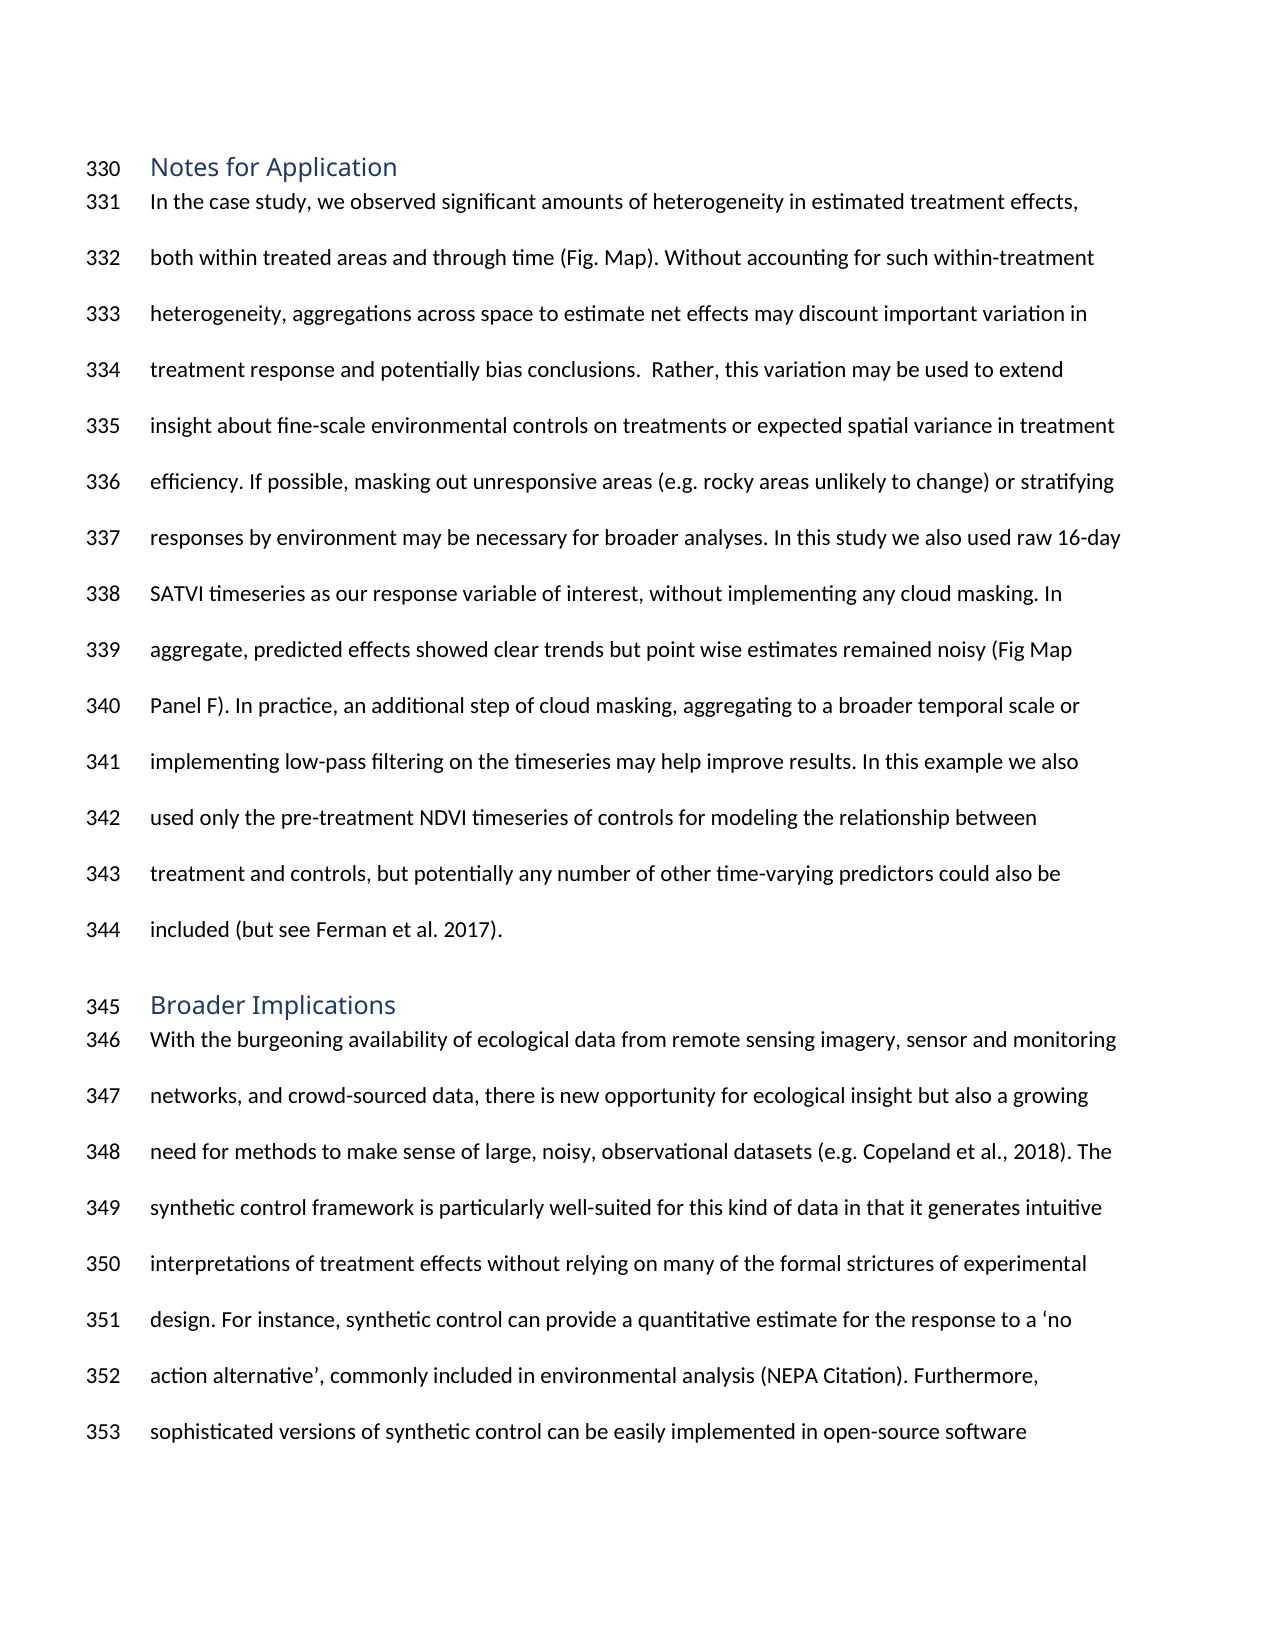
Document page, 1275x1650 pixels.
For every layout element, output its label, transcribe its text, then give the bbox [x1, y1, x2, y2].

text In the case study, we observed significant amounts of heterogeneity in estimated treatment effects, both within treated areas and through time (Fig. Map). Without accounting for such within-treatment heterogeneity, aggregations across space to estimate net effects may discount important variation in treatment response and potentially bias conclusions. Rather, this variation may be used to extend insight about fine-scale environmental controls on treatments or expected spatial variance in treatment efficiency. If possible, masking out unresponsive areas (e.g. rocky areas unlikely to change) or stratifying responses by environment may be necessary for broader analyses. In this study we also used raw 16-day SATVI timeseries as our response variable of interest, without implementing any cloud masking. In aggregate, predicted effects showed clear trends but point wise estimates remained noisy (Fig Map Panel F). In practice, an additional step of cloud masking, aggregating to a broader temporal scale or implementing low-pass filtering on the timeseries may help improve results. In this example we also used only the pre-treatment NDVI timeseries of controls for modeling the relationship between treatment and controls, but potentially any number of other time-varying predictors could also be included (but see Ferman et al. 2017). [150, 187, 1125, 943]
subtitle Notes for Application [150, 150, 1125, 184]
subtitle Broader Implications [150, 988, 1125, 1022]
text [150, 1025, 1125, 1445]
